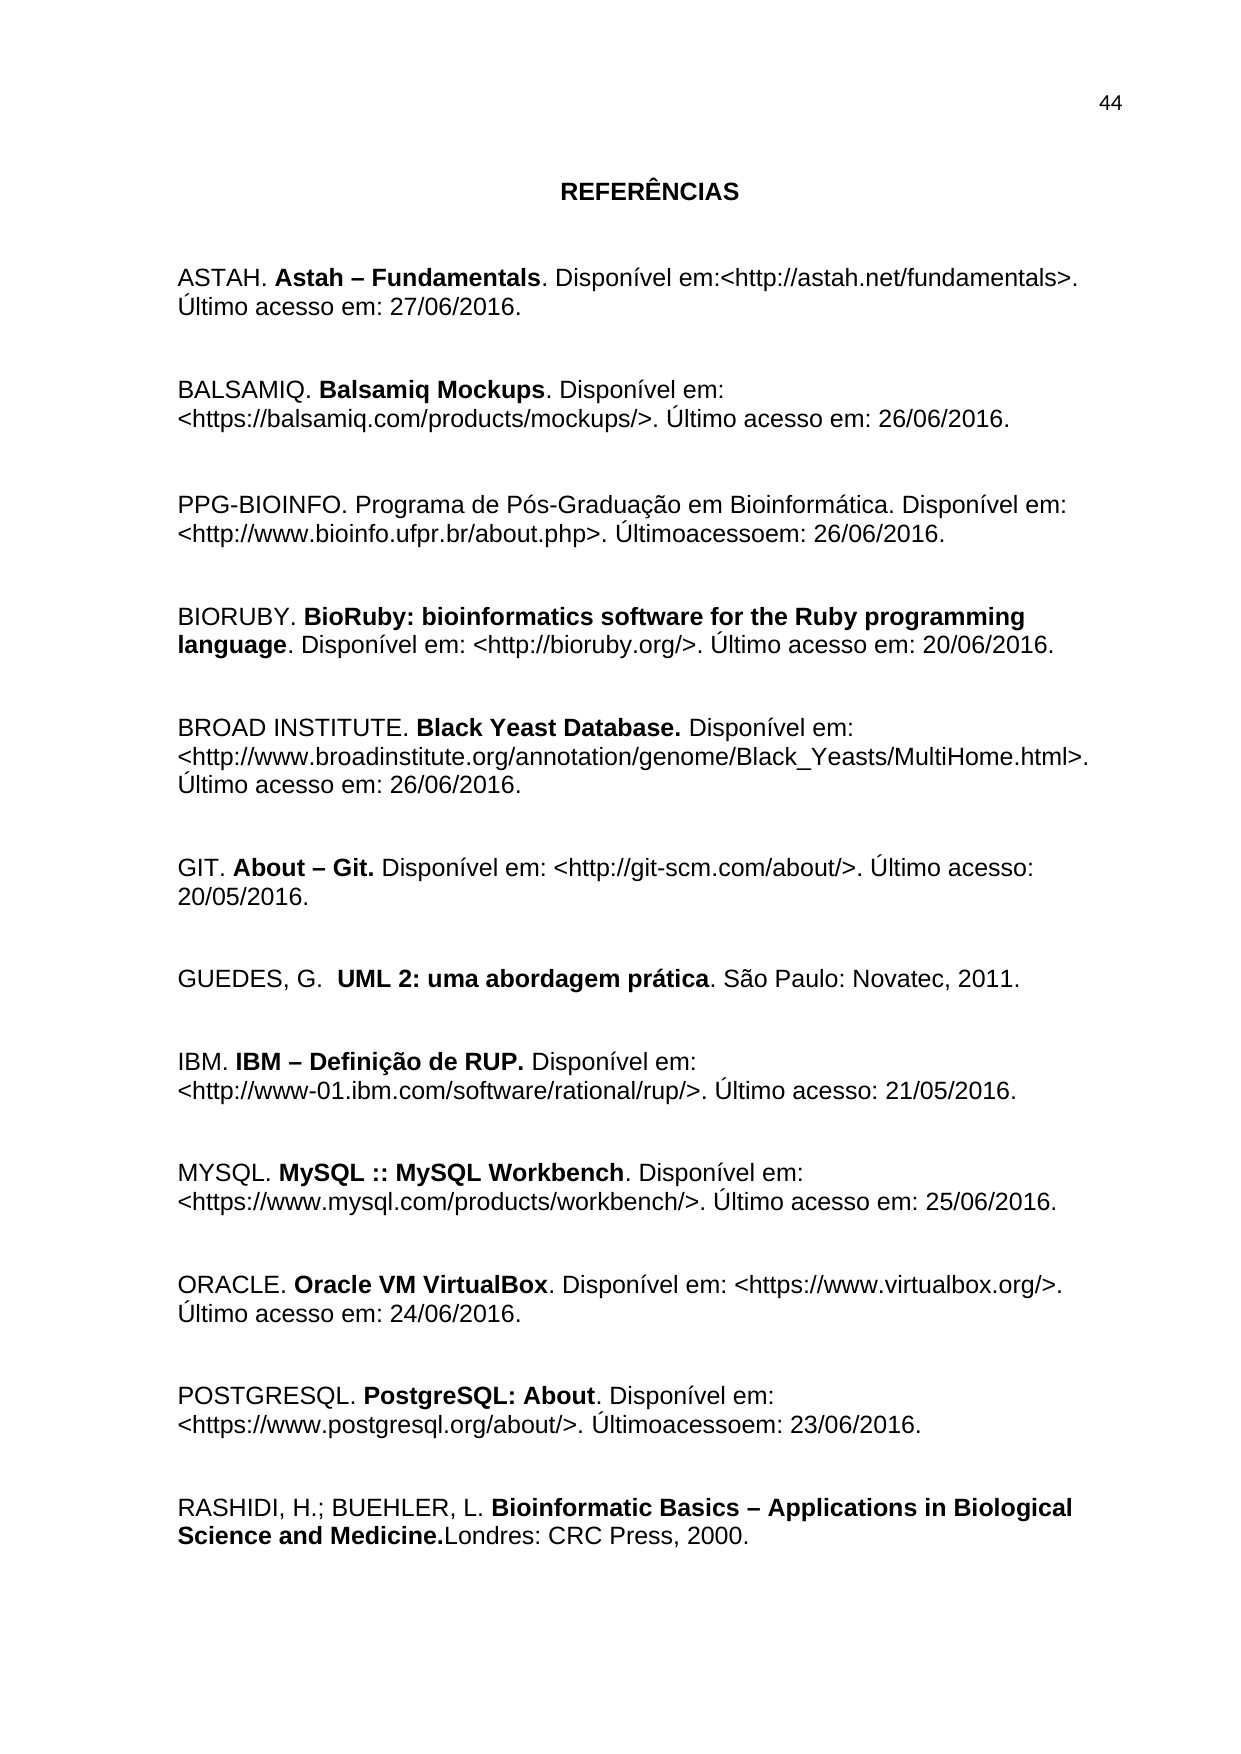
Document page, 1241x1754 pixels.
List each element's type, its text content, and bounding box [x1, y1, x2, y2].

text ASTAH. Astah – Fundamentals. Disponível em:<http://astah.net/fundamentals>. Último acesso em: 27/06/2016. [177, 263, 1122, 321]
text REFERÊNCIAS [177, 177, 1122, 206]
text POSTGRESQL. PostgreSQL: About. Disponível em: <https://www.postgresql.org/about/>. Últimoacessoem: 23/06/2016. [177, 1381, 1122, 1439]
text PPG-BIOINFO. Programa de Pós-Graduação em Bioinformática. Disponível em: [177, 490, 1122, 519]
text <http://www.bioinfo.ufpr.br/about.php>. Últimoacessoem: 26/06/2016. [177, 519, 1122, 548]
text GIT. About – Git. Disponível em: <http://git-scm.com/about/>. Último acesso: 20/05/2016. [177, 853, 1122, 911]
text BIORUBY. BioRuby: bioinformatics software for the Ruby programming language. Disponível em: <http://bioruby.org/>. Último acesso em: 20/06/2016. [177, 602, 1122, 659]
text GUEDES, G. UML 2: uma abordagem prática. São Paulo: Novatec, 2011. [177, 964, 1122, 993]
text ORACLE. Oracle VM VirtualBox. Disponível em: <https://www.virtualbox.org/>. Último acesso em: 24/06/2016. [177, 1270, 1122, 1327]
text IBM. IBM – Definição de RUP. Disponível em: <http://www-01.ibm.com/software/rational/rup/>. Último acesso: 21/05/2016. [177, 1047, 1122, 1104]
text MYSQL. MySQL :: MySQL Workbench. Disponível em: <https://www.mysql.com/products/workbench/>. Último acesso em: 25/06/2016. [177, 1158, 1122, 1216]
text BALSAMIQ. Balsamiq Mockups. Disponível em: <https://balsamiq.com/products/mockups/>. Último acesso em: 26/06/2016. [177, 375, 1122, 432]
text RASHIDI, H.; BUEHLER, L. Bioinformatic Basics – Applications in Biological Science and Medicine.Londres: CRC Press, 2000. [177, 1492, 1122, 1550]
text BROAD INSTITUTE. Black Yeast Database. Disponível em: <http://www.broadinstitute.org/annotation/genome/Black_Yeasts/MultiHome.html>. Último acesso em: 26/06/2016. [177, 713, 1122, 799]
